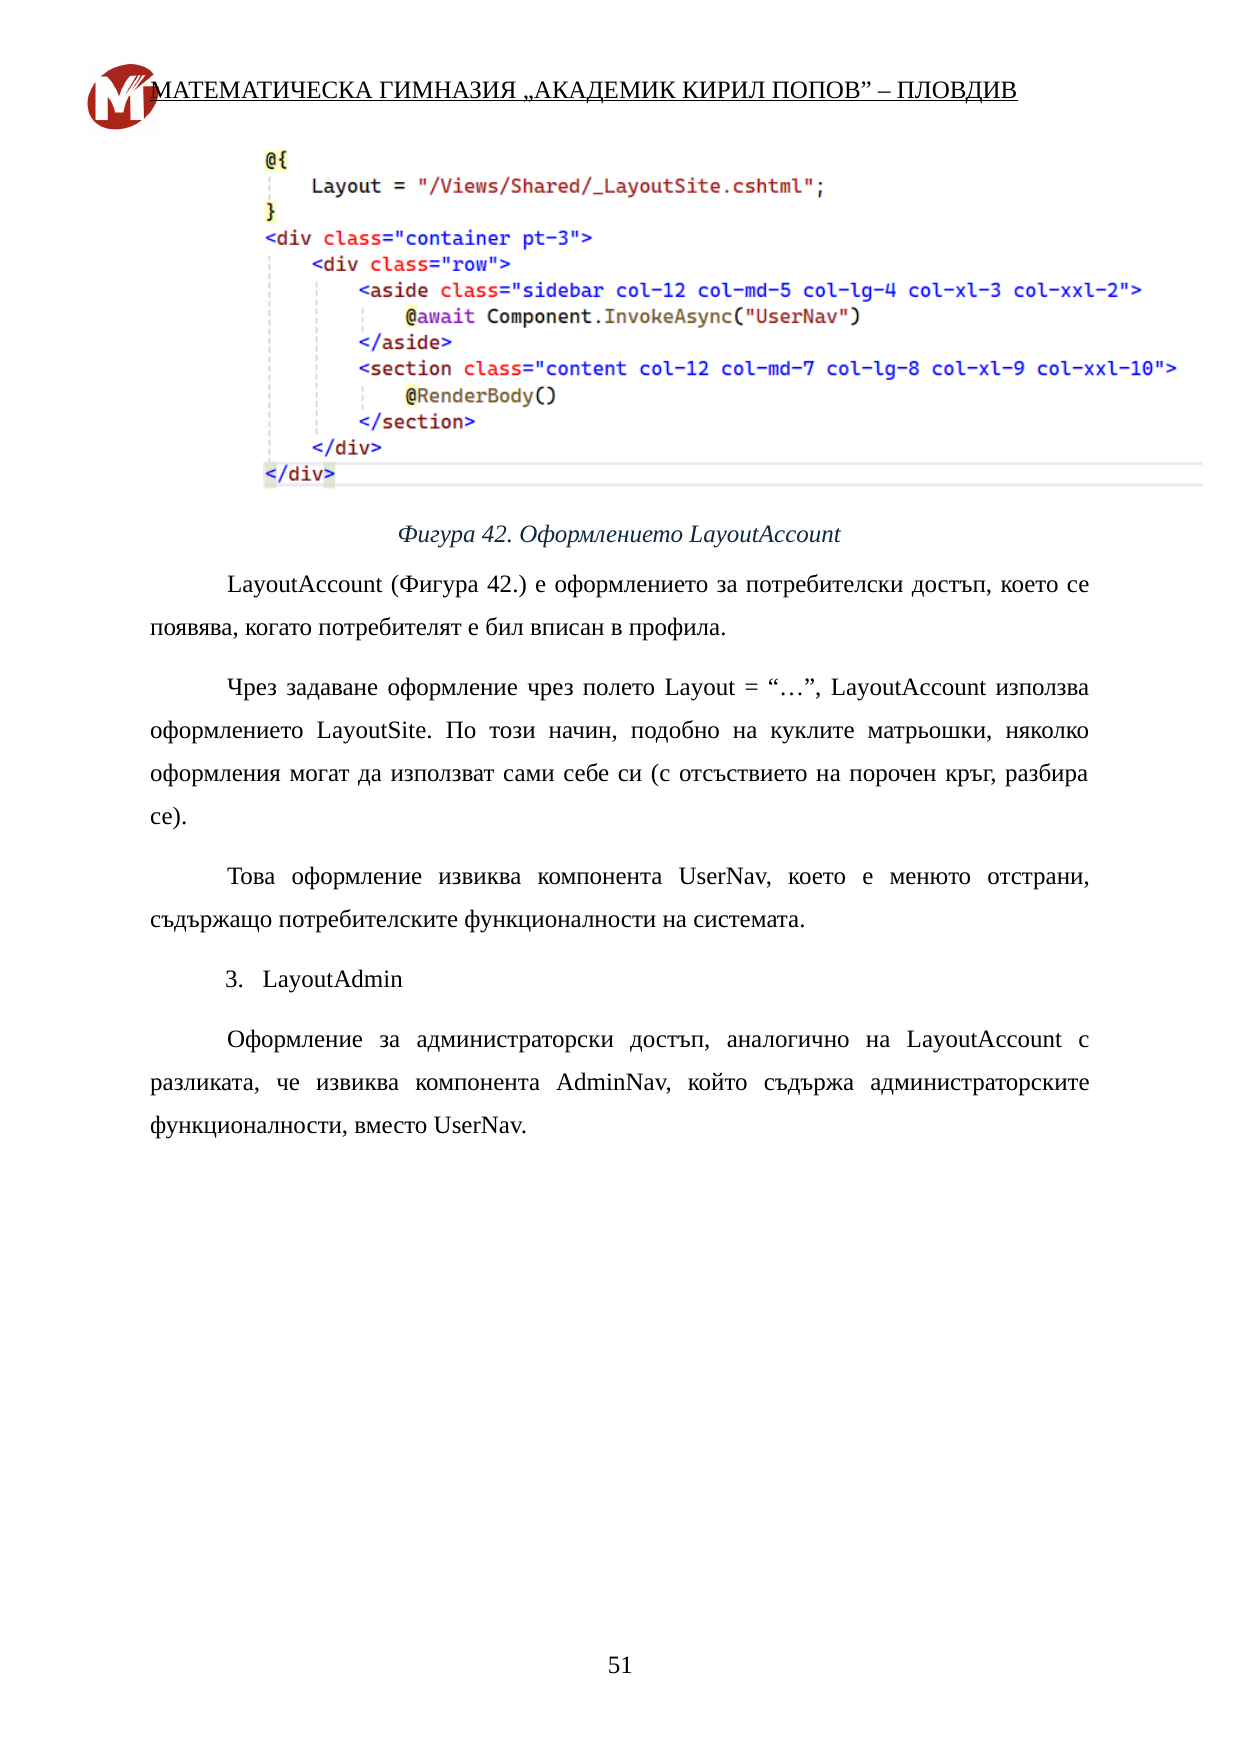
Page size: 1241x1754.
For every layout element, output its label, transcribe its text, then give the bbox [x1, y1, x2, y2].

picture [262, 150, 1203, 489]
list LayoutAdmin [225, 964, 1090, 993]
text Фигура 42. Оформлението LayoutAccount [150, 519, 1090, 548]
text Чрез задаване оформление чрез полето Layout = “…”, LayoutAccount използва оформлението LayoutSite. По този начин, подобно на куклите матрьошки, няколко оформления могат да използват сами себе си (с отсъствието на порочен кръг, разбира се). [150, 672, 1090, 830]
text LayoutAccount (Фигура 42.) e оформлението за потребителски достъп, което се появява, когато потребителят е бил вписан в профила. [150, 569, 1090, 641]
picture [83, 58, 162, 137]
text Оформление за администраторски достъп, аналогично на LayoutAccount с разликата, че извиква компонента AdminNav, който съдържа администраторските функционалности, вместо UserNav. [150, 1024, 1090, 1139]
text Това оформление извиква компонента UserNav, което е менюто отстрани, съдържащо потребителските функционалности на системата. [150, 861, 1090, 933]
